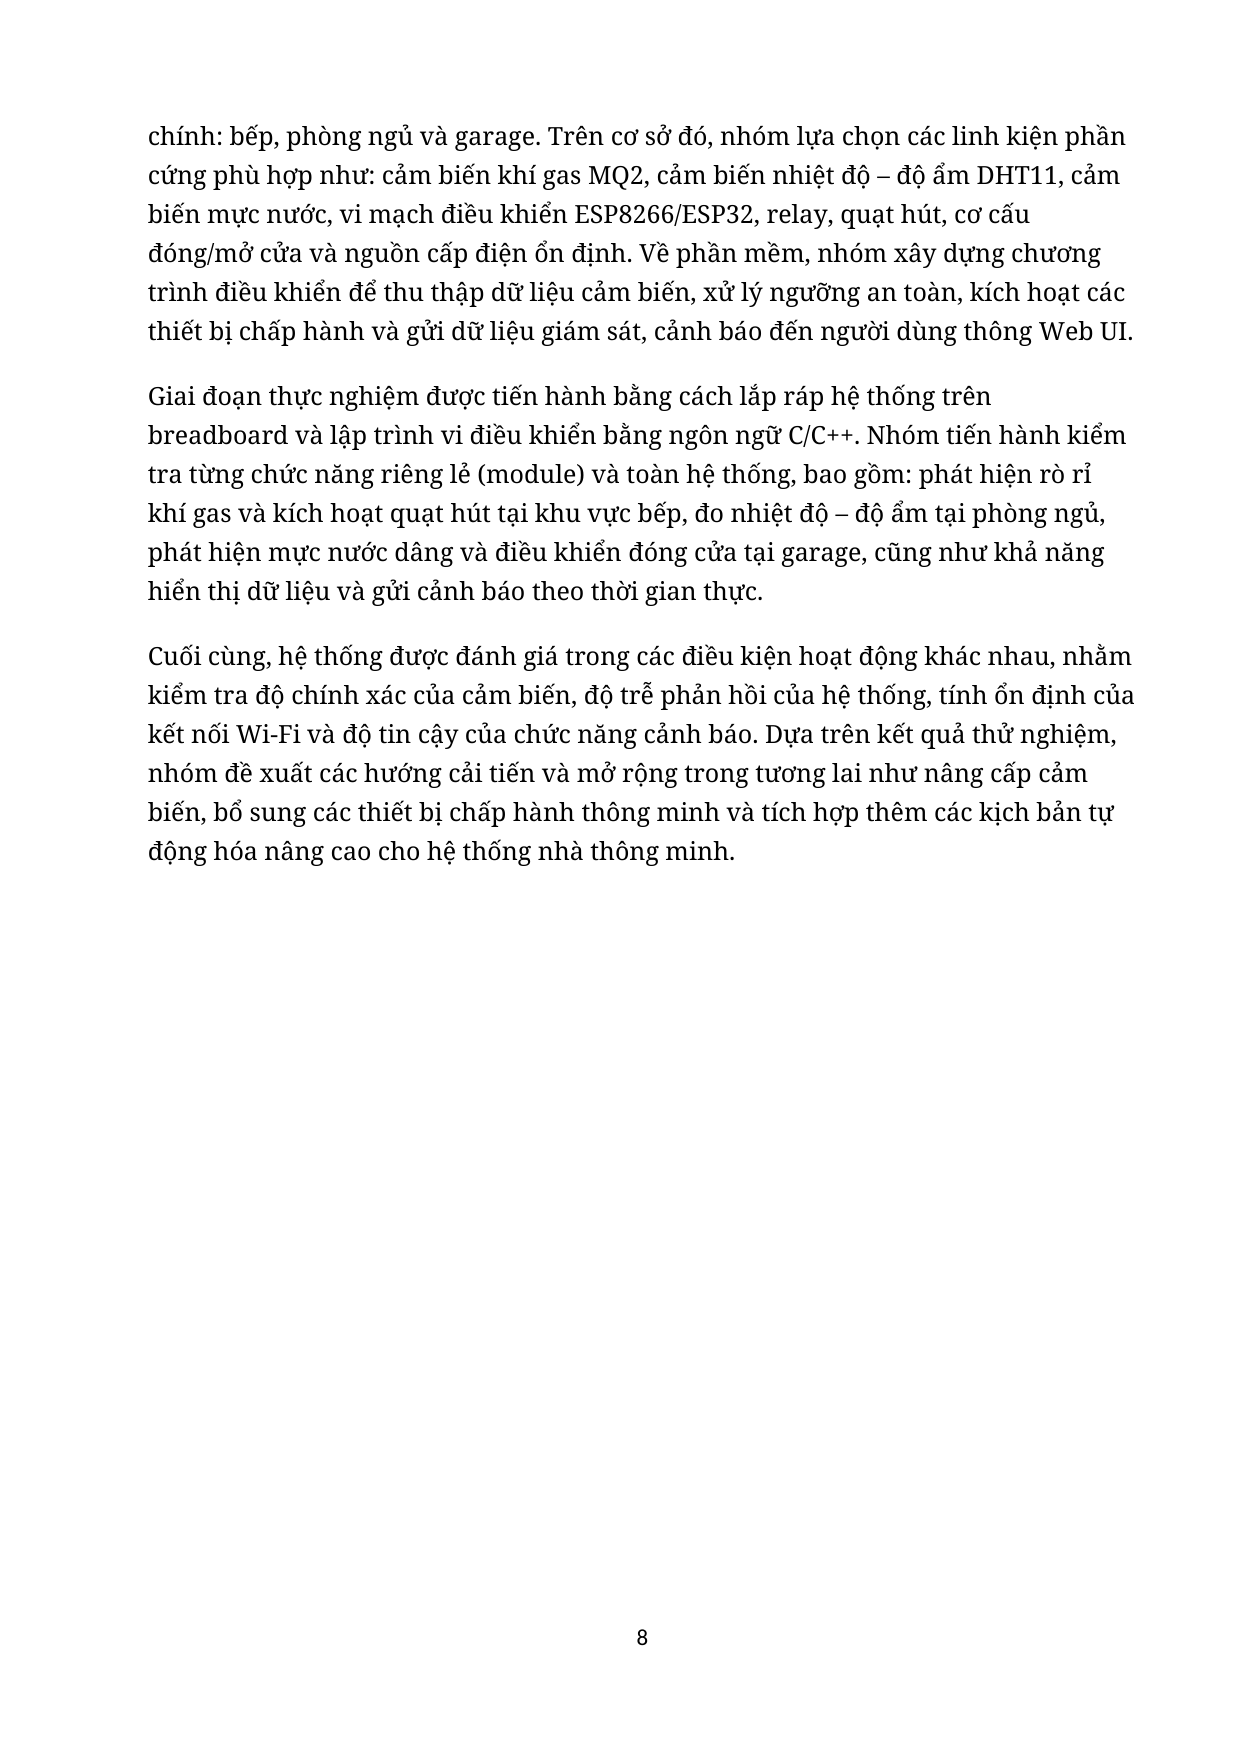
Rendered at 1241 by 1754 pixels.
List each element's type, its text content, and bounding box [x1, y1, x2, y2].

text Cuối cùng, hệ thống được đánh giá trong các điều kiện hoạt động khác nhau, nhằm kiểm tra độ chính xác của cảm biến, độ trễ phản hồi của hệ thống, tính ổn định của kết nối Wi-Fi và độ tin cậy của chức năng cảnh báo. Dựa trên kết quả thử nghiệm, nhóm đề xuất các hướng cải tiến và mở rộng trong tương lai như nâng cấp cảm biến, bổ sung các thiết bị chấp hành thông minh và tích hợp thêm các kịch bản tự động hóa nâng cao cho hệ thống nhà thông minh. [148, 638, 1137, 868]
text Giai đoạn thực nghiệm được tiến hành bằng cách lắp ráp hệ thống trên breadboard và lập trình vi điều khiển bằng ngôn ngữ C/C++. Nhóm tiến hành kiểm tra từng chức năng riêng lẻ (module) và toàn hệ thống, bao gồm: phát hiện rò rỉ khí gas và kích hoạt quạt hút tại khu vực bếp, đo nhiệt độ – độ ẩm tại phòng ngủ, phát hiện mực nước dâng và điều khiển đóng cửa tại garage, cũng như khả năng hiển thị dữ liệu và gửi cảnh báo theo thời gian thực. [148, 378, 1137, 608]
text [148, 118, 1137, 348]
